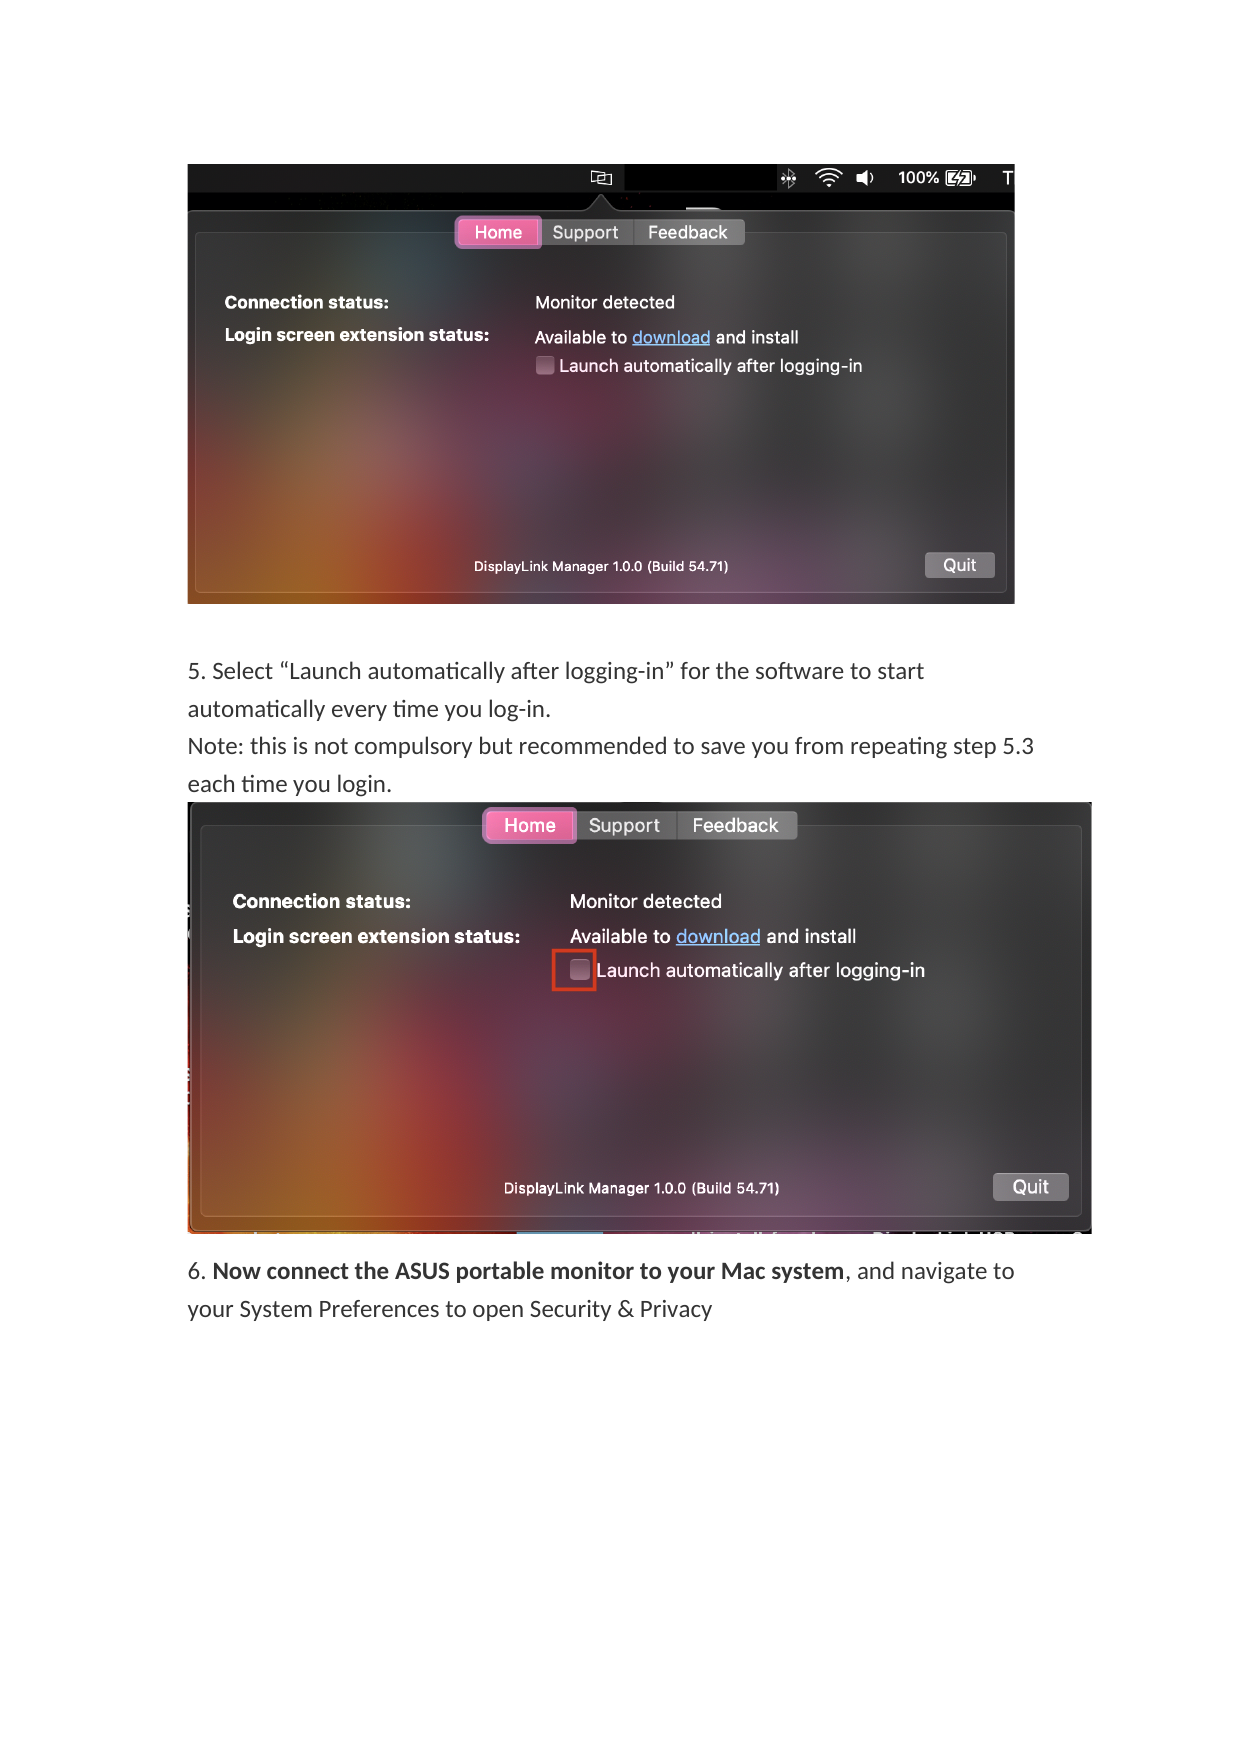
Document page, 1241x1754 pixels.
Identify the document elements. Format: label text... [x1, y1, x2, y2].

text 6. Now connect the ASUS portable monitor to your Mac system, and navigate to your System Preferences to open Security & Privacy [187, 1234, 1053, 1327]
text 5. Select “Launch automatically after logging-in” for the software to start automatically every time you log-in. [187, 614, 1053, 727]
picture [187, 802, 1092, 1234]
text Note: this is not compulsory but recommended to save you from repeating step 5.3 each time you login. [187, 727, 1053, 802]
picture [187, 164, 1015, 604]
